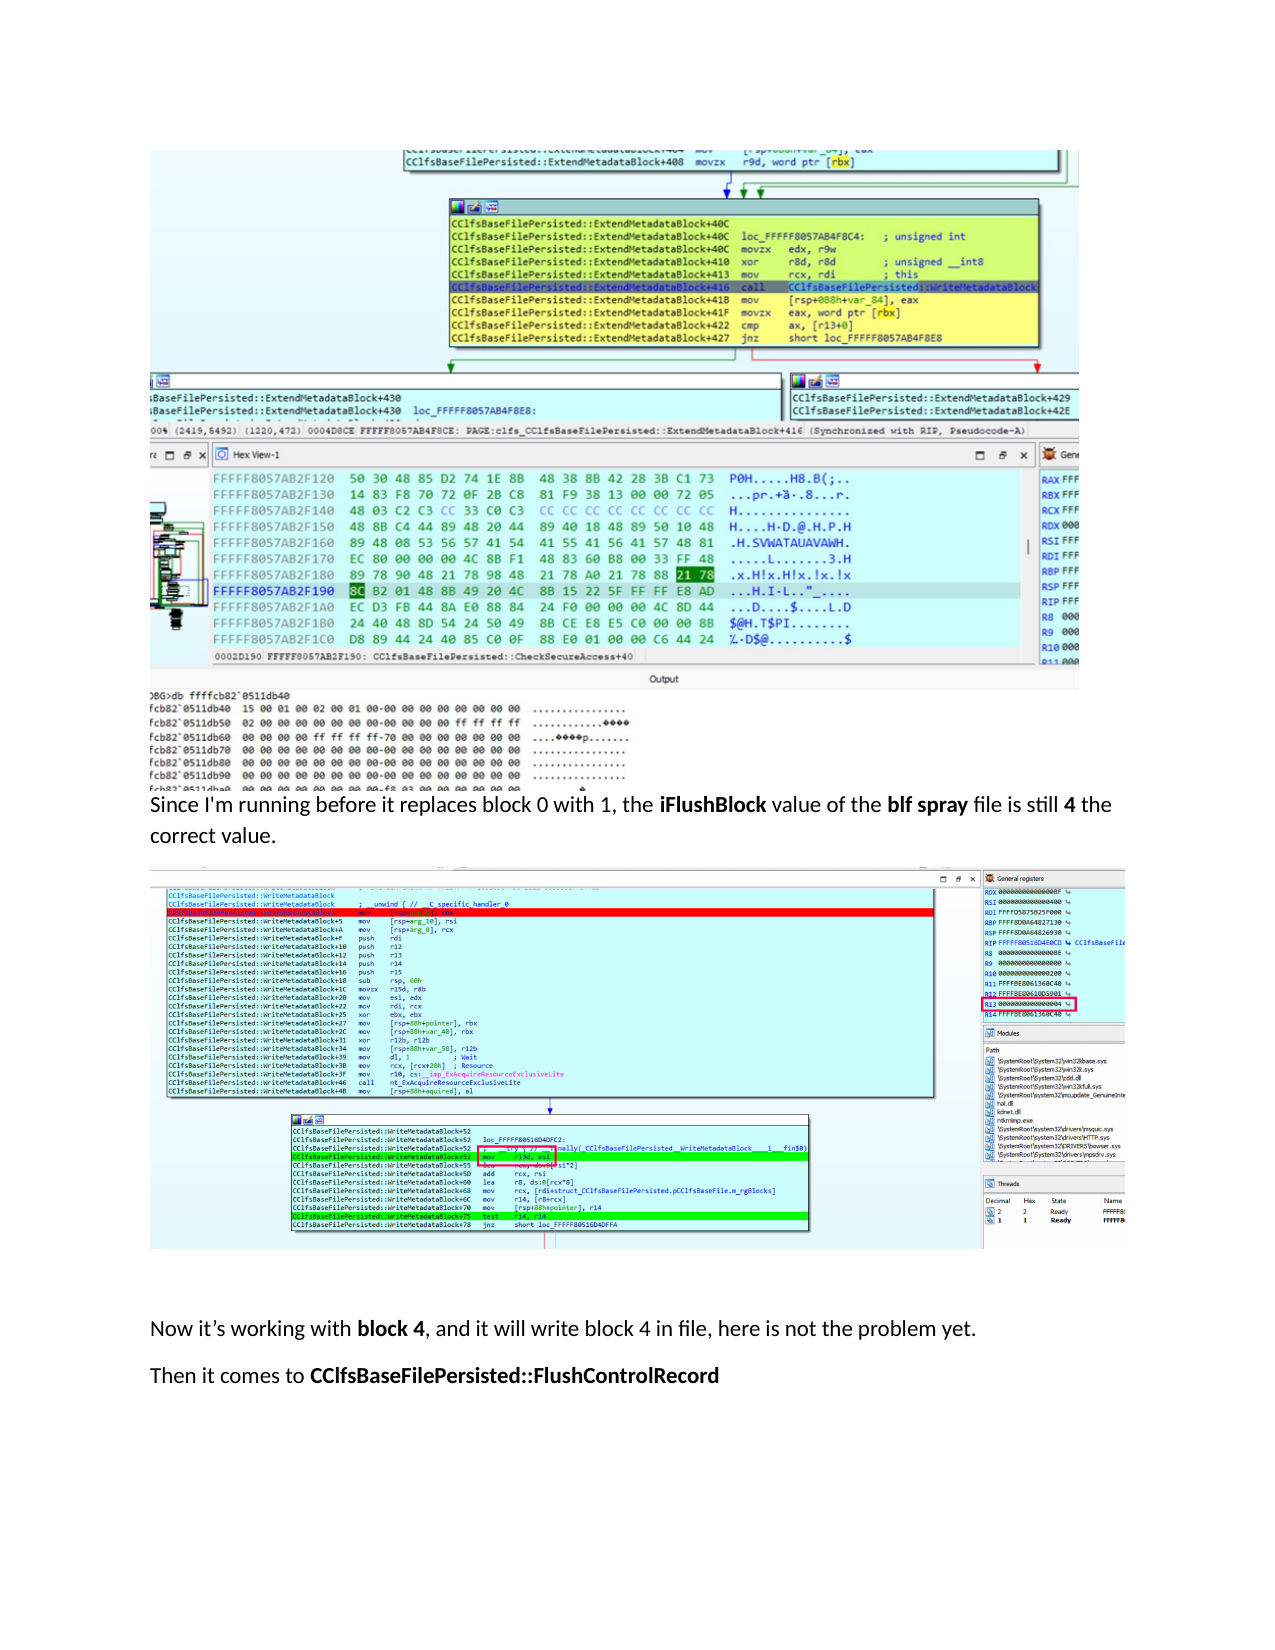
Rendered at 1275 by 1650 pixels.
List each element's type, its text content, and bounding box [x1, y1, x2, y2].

picture [150, 150, 1079, 791]
text Now it’s working with block 4, and it will write block 4 in file, here is not the problem yet. [150, 1314, 1125, 1342]
text Then it comes to CClfsBaseFilePersisted::FlushControlRecord [150, 1361, 1125, 1389]
picture [150, 867, 1125, 1249]
text Since I'm running before it replaces block 0 with 1, the iFlushBlock value of the blf spray file is still 4 the correct value. [150, 791, 1125, 849]
